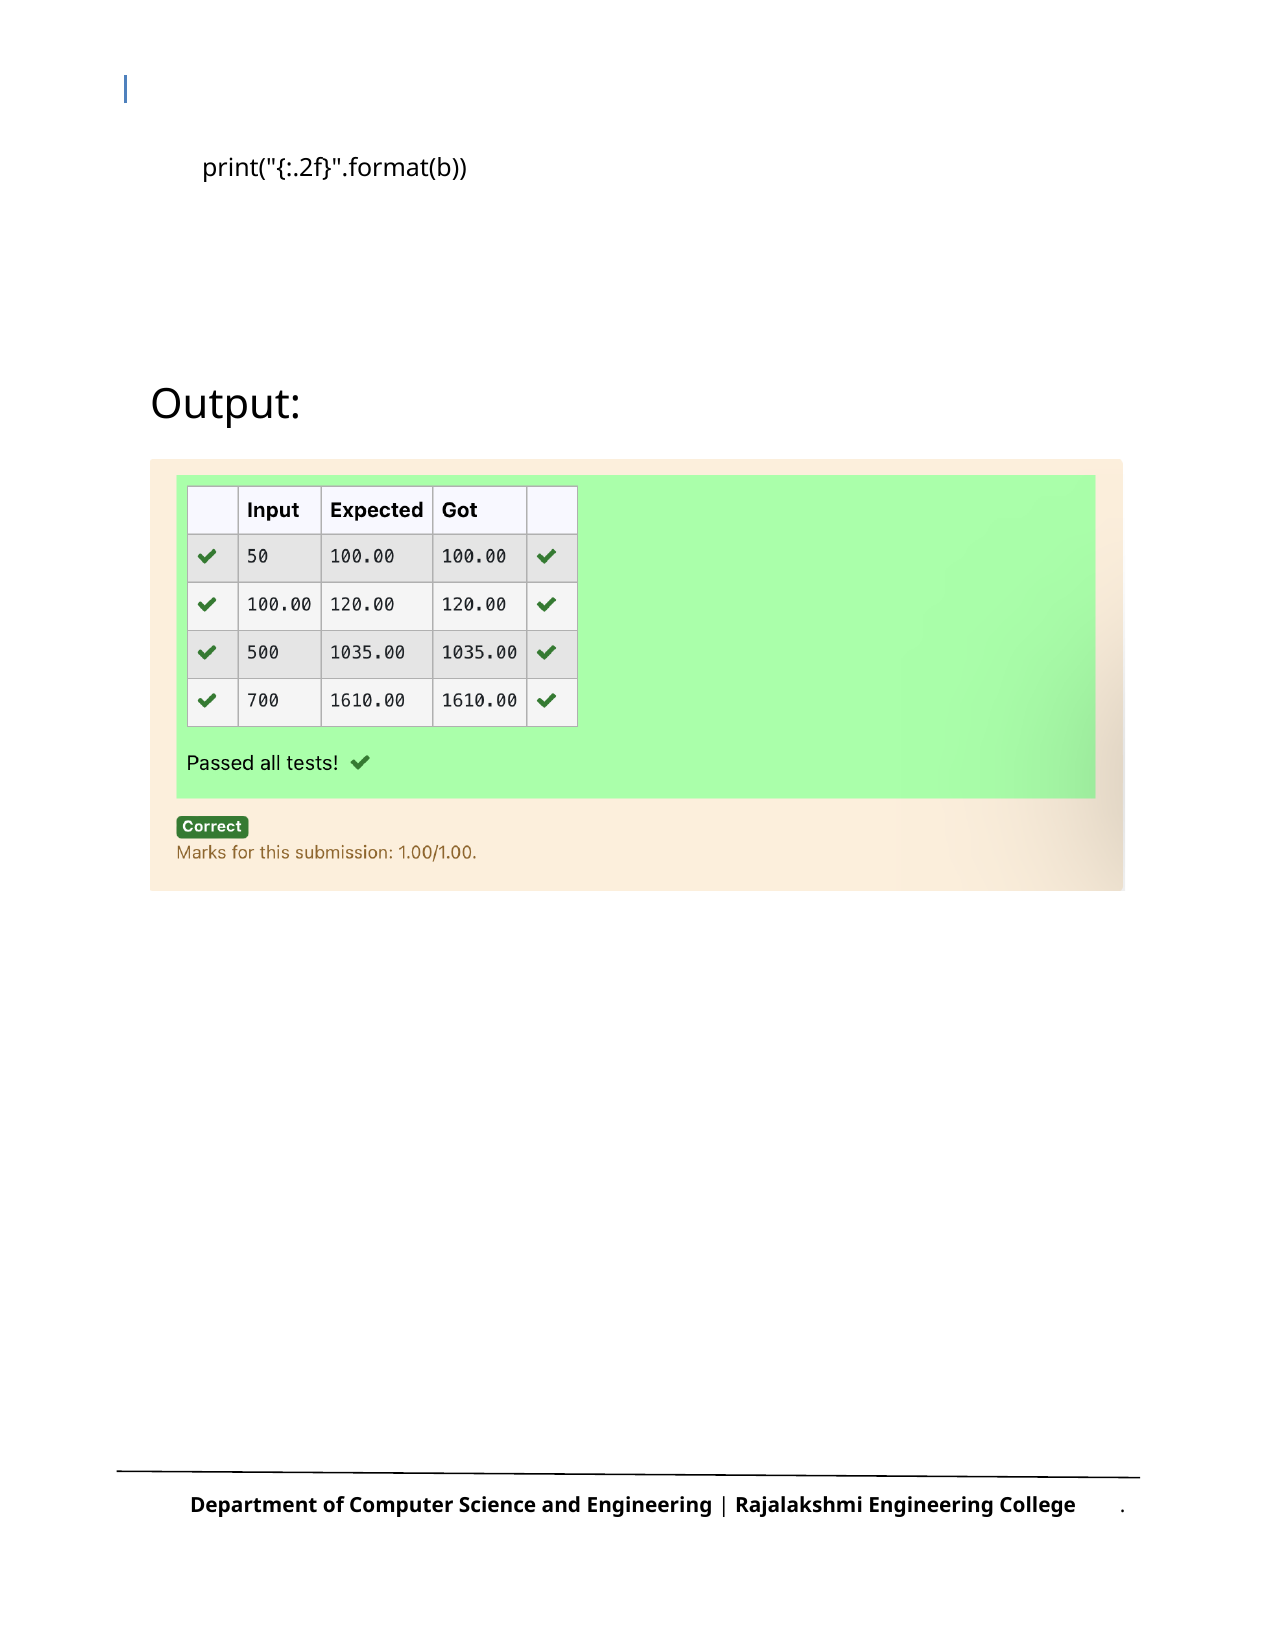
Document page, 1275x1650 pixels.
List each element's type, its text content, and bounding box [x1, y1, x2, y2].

text print("{:.2f}".format(b)) [150, 150, 1125, 184]
picture [150, 459, 1125, 891]
text Output: [150, 374, 1125, 431]
